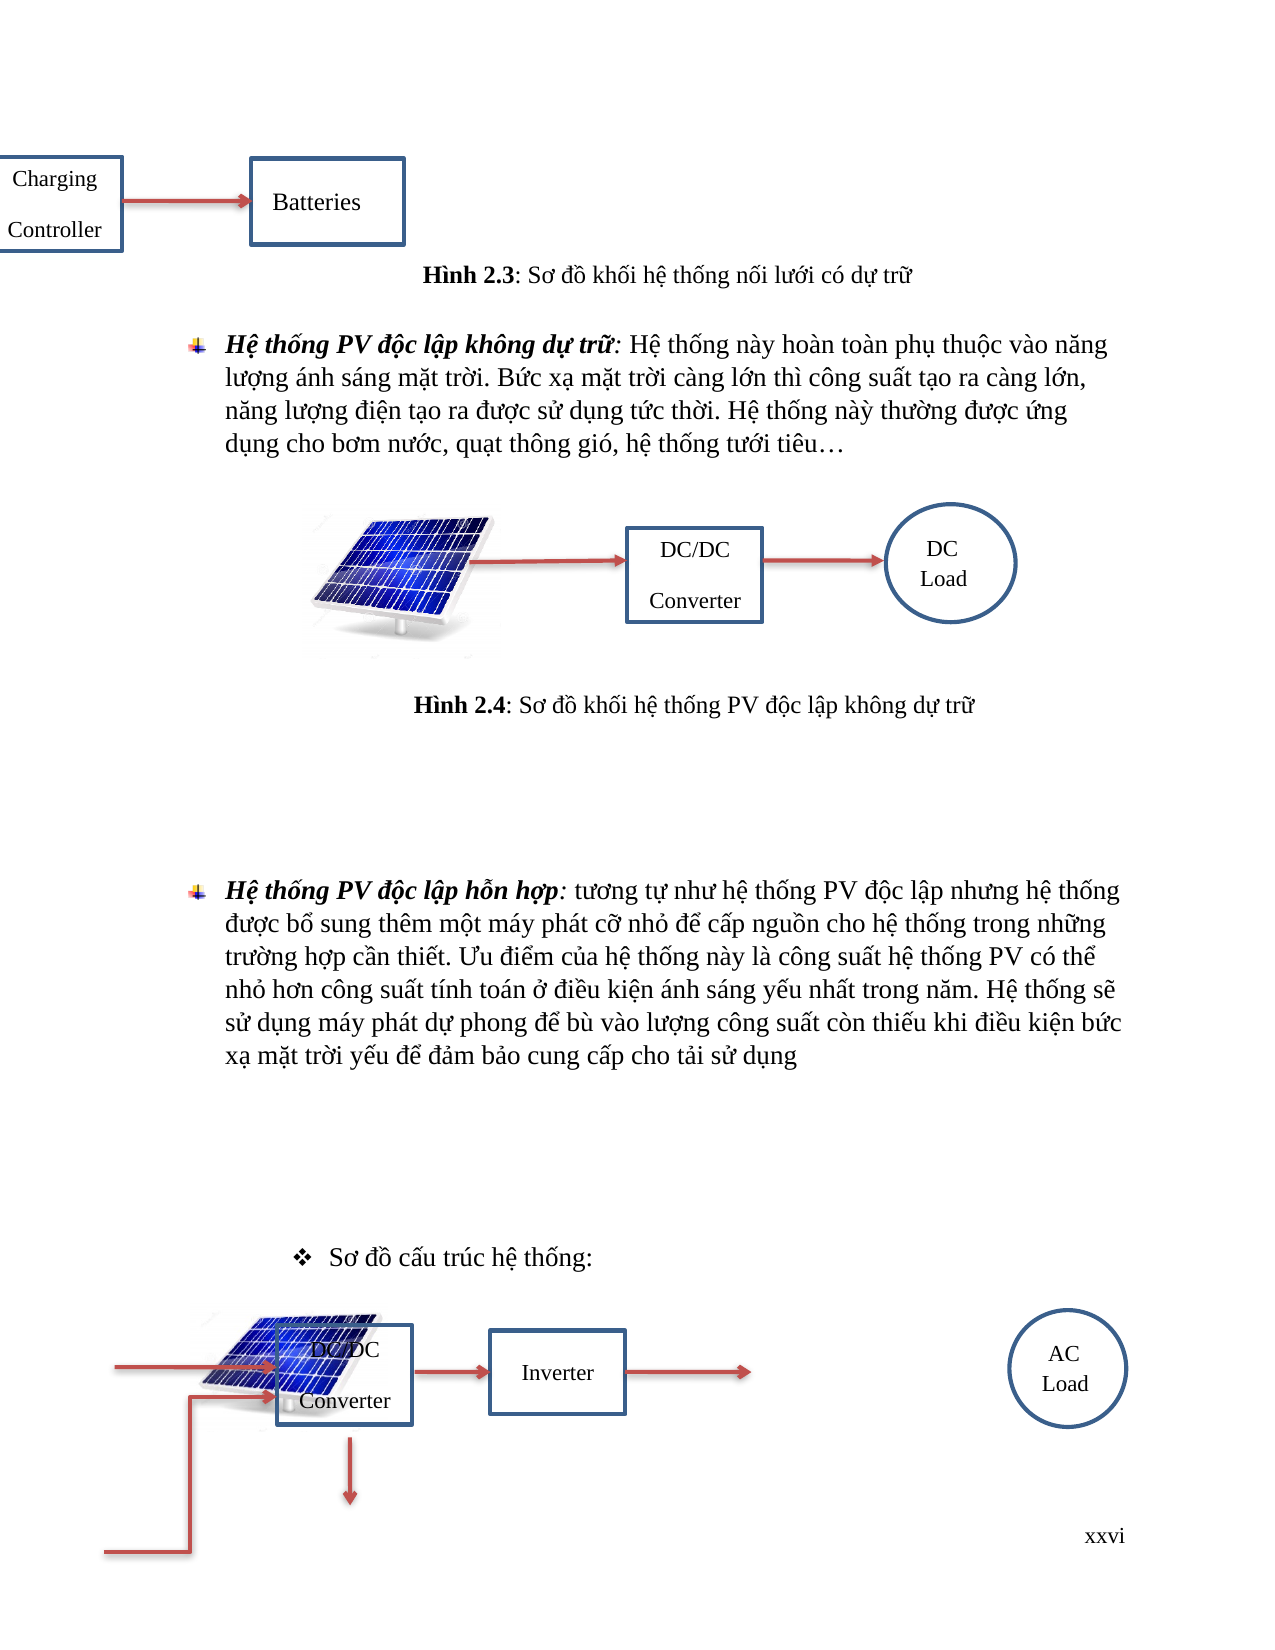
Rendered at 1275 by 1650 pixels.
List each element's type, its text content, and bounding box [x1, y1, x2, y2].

picture [279, 1327, 389, 1422]
list Hệ thống PV độc lập hỗn hợp: tương tự như hệ thống PV độc lập nhưng hệ thống được bổ sung thêm một máy phát cỡ nhỏ để cấp nguồn cho hệ thống trong những trường hợp cần thiết. Ưu điểm của hệ thống này là công suất hệ thống PV có thể nhỏ hơn công suất tính toán ở điều kiện ánh sáng yếu nhất trong năm. Hệ thống sẽ sử dụng máy phát dự phong để bù vào lượng công suất còn thiếu khi điều kiện bức xạ mặt trời yếu để đảm bảo cung cấp cho tải sử dụng [187, 874, 1125, 1070]
picture [192, 1399, 389, 1432]
picture [190, 1370, 275, 1395]
picture [188, 336, 206, 354]
picture [190, 1303, 389, 1365]
list Hệ thống PV độc lập không dự trữ: Hệ thống này hoàn toàn phụ thuộc vào năng lượng ánh sáng mặt trời. Bức xạ mặt trời càng lớn thì công suất tạo ra càng lớn, năng lượng điện tạo ra được sử dụng tức thời. Hệ thống nàỳ thường được ứng dụng cho bơm nước, quạt thông gió, hệ thống tưới tiêu… [187, 328, 1125, 458]
list Sơ đồ cấu trúc hệ thống: [291, 1241, 1125, 1273]
picture [188, 883, 206, 900]
picture [302, 504, 501, 659]
